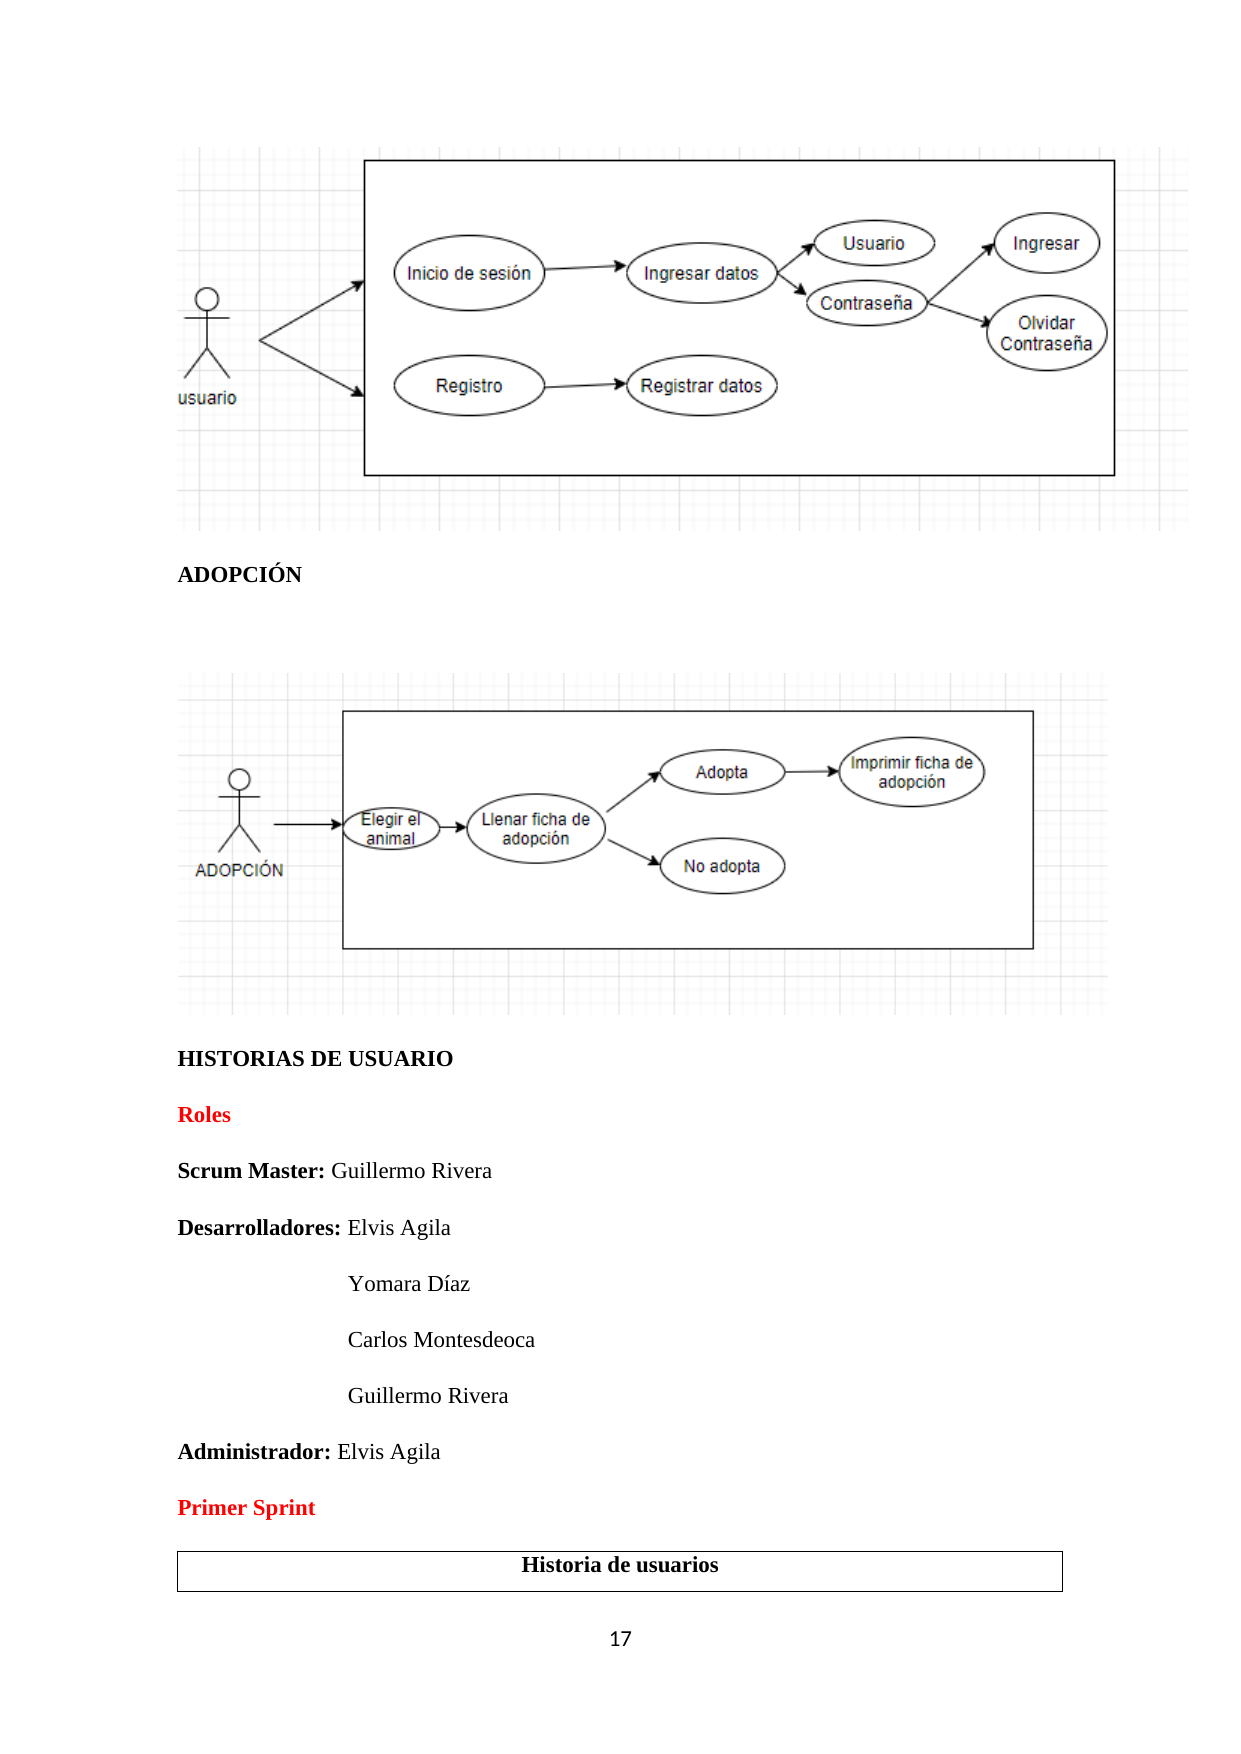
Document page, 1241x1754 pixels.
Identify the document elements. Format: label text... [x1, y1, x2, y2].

text HISTORIAS DE USUARIO [177, 1045, 1063, 1072]
text Administrador: Elvis Agila [177, 1438, 1063, 1464]
text Guillermo Rivera [177, 1382, 1063, 1408]
text Scrum Master: Guillermo Rivera [177, 1157, 1063, 1184]
table_header Historia de usuarios [178, 1552, 1062, 1591]
picture [177, 673, 1108, 1015]
text ADOPCIÓN [177, 561, 1063, 587]
picture [177, 147, 1188, 531]
text Yomara Díaz [177, 1270, 1063, 1296]
text Desarrolladores: Elvis Agila [177, 1214, 1063, 1240]
text Roles [177, 1101, 1063, 1128]
text Primer Sprint [177, 1494, 1063, 1521]
text Carlos Montesdeoca [177, 1326, 1063, 1352]
